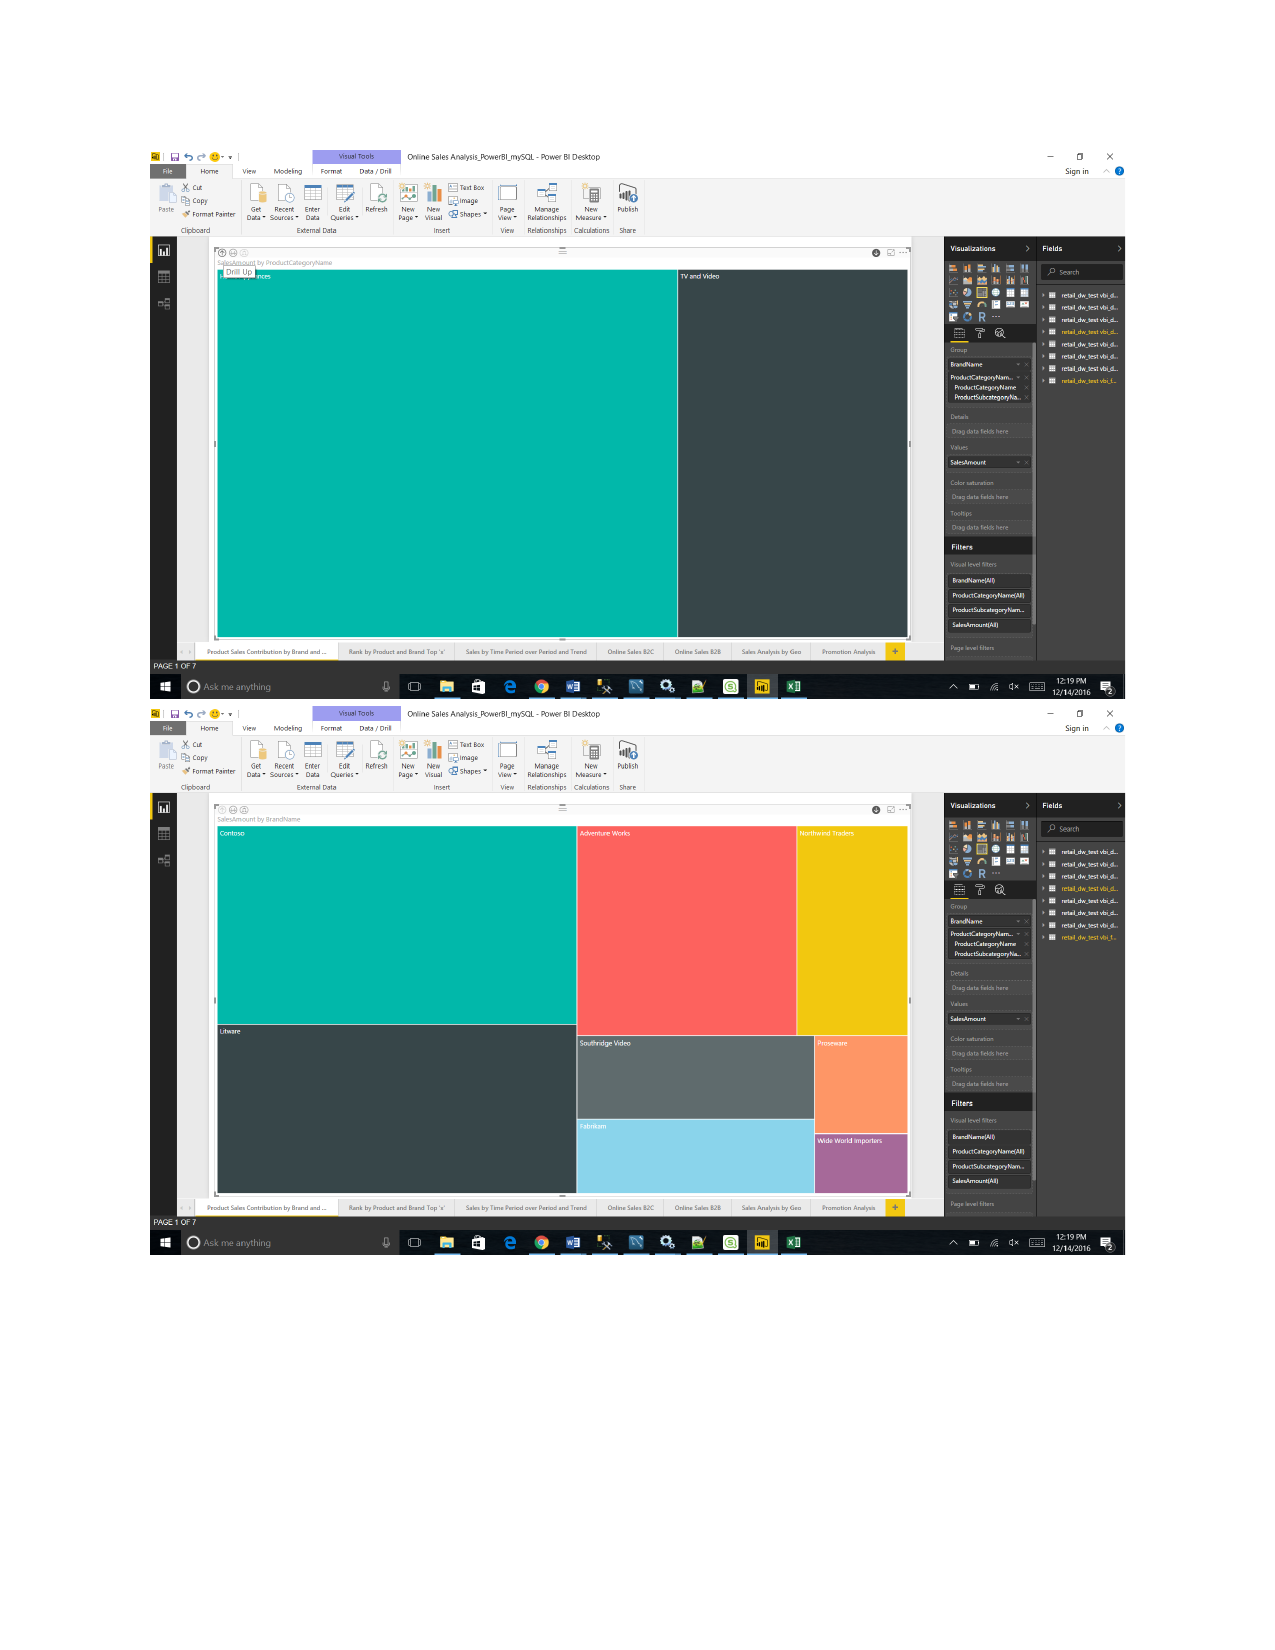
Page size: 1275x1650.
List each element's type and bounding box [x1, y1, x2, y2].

picture [150, 706, 1125, 1255]
picture [150, 150, 1125, 699]
